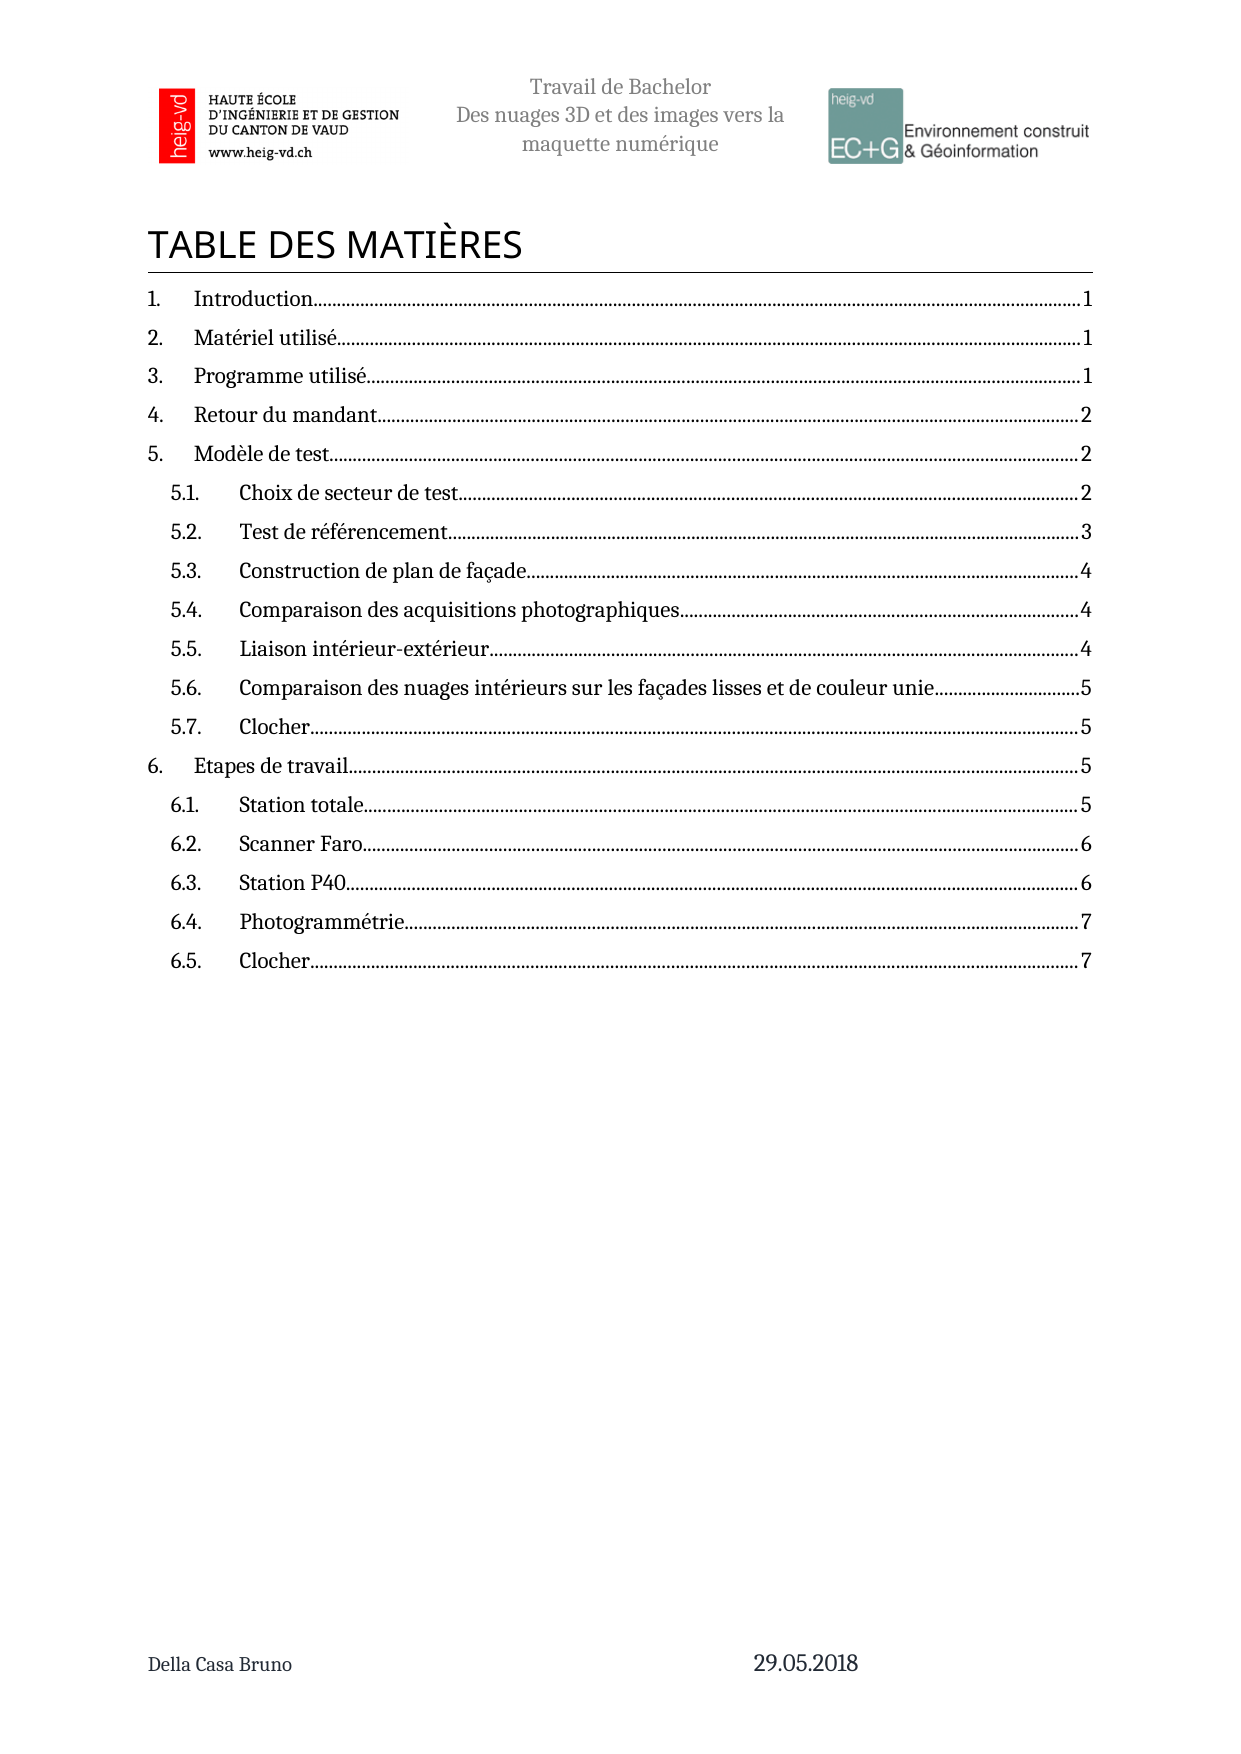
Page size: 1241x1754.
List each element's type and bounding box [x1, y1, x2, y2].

picture [147, 87, 410, 165]
picture [827, 87, 1093, 165]
